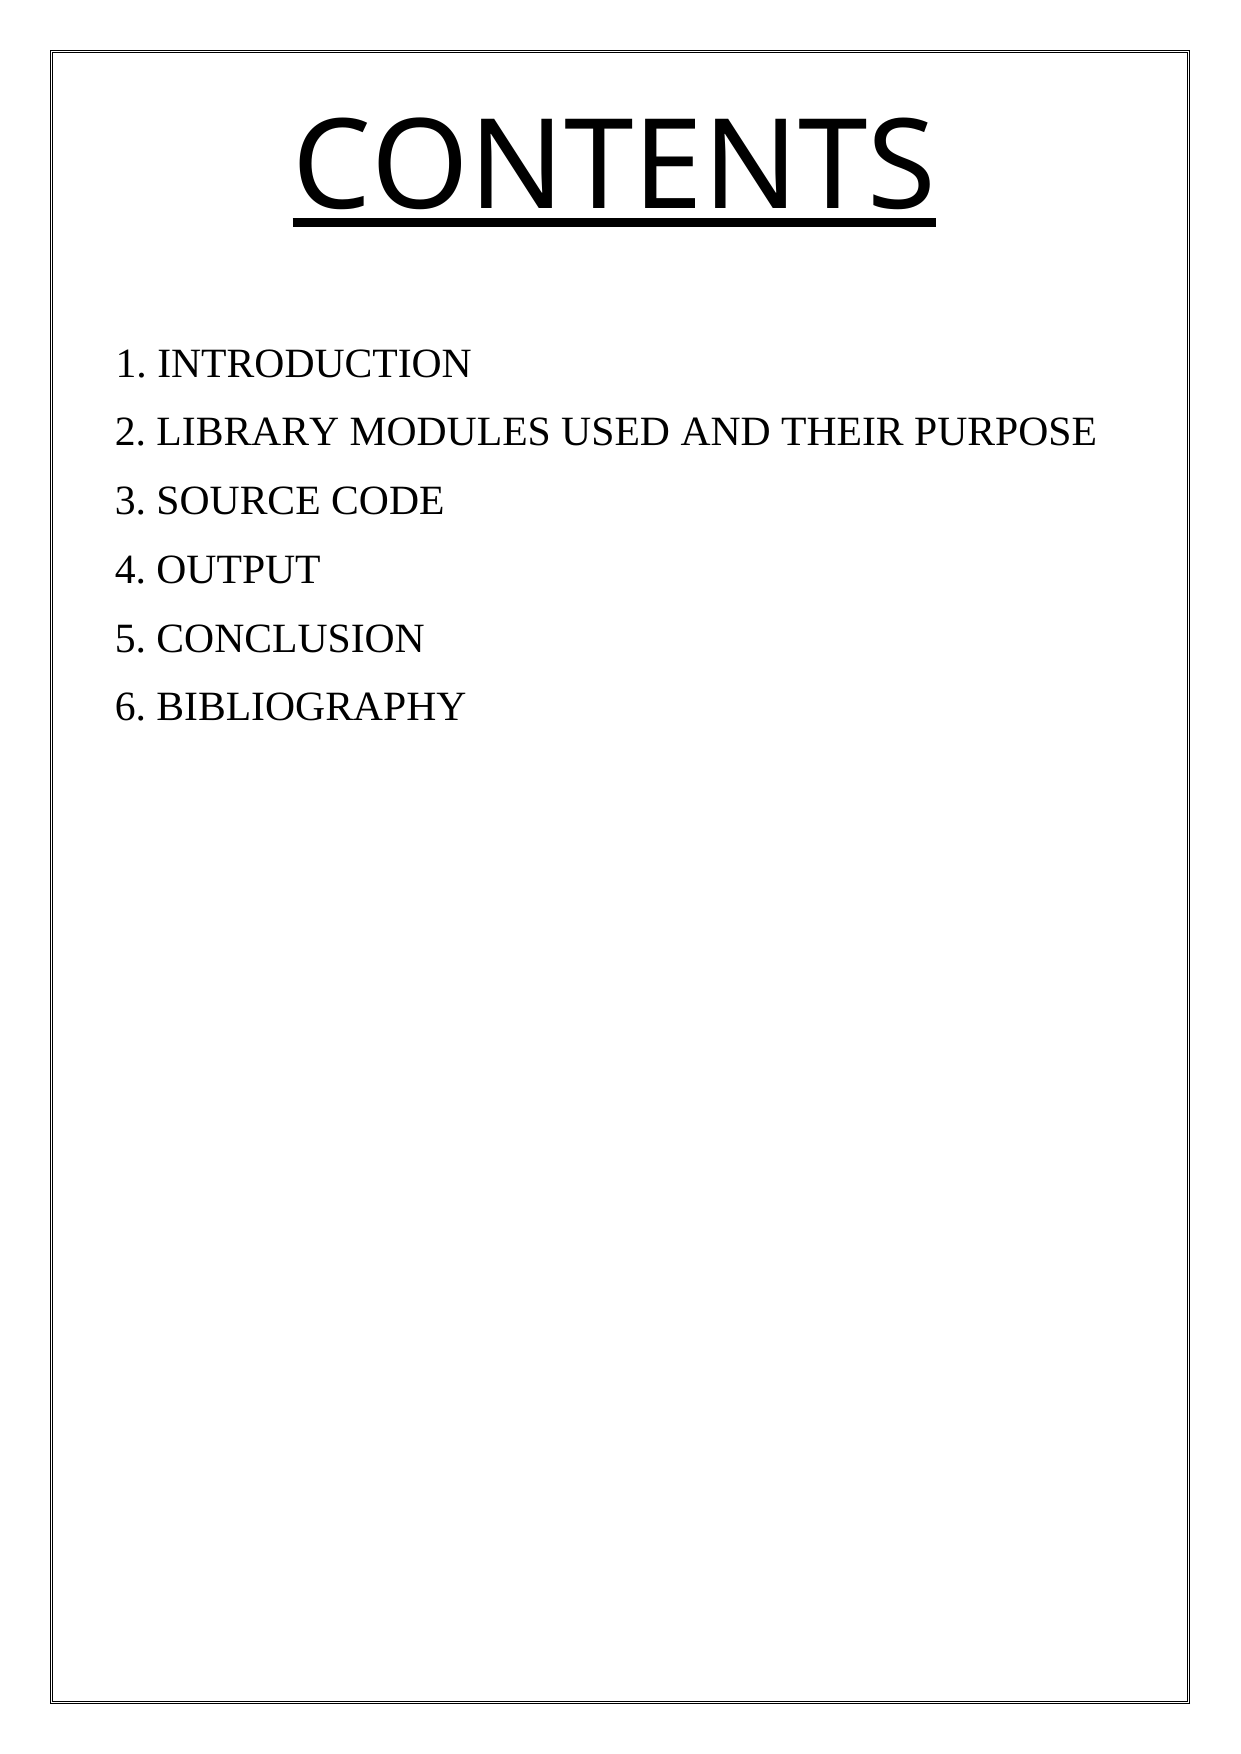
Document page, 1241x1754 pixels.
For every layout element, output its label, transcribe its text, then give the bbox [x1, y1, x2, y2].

text 6. BIBLIOGRAPHY [94, 682, 1116, 730]
text CONTENTS [112, 75, 1116, 245]
text 5. CONCLUSION [94, 613, 1116, 661]
text 1. INTRODUCTION [94, 338, 1116, 386]
text 2. LIBRARY MODULES USED AND THEIR PURPOSE [94, 407, 1116, 455]
text 3. SOURCE CODE [94, 476, 1116, 523]
text 4. OUTPUT [94, 544, 1116, 592]
